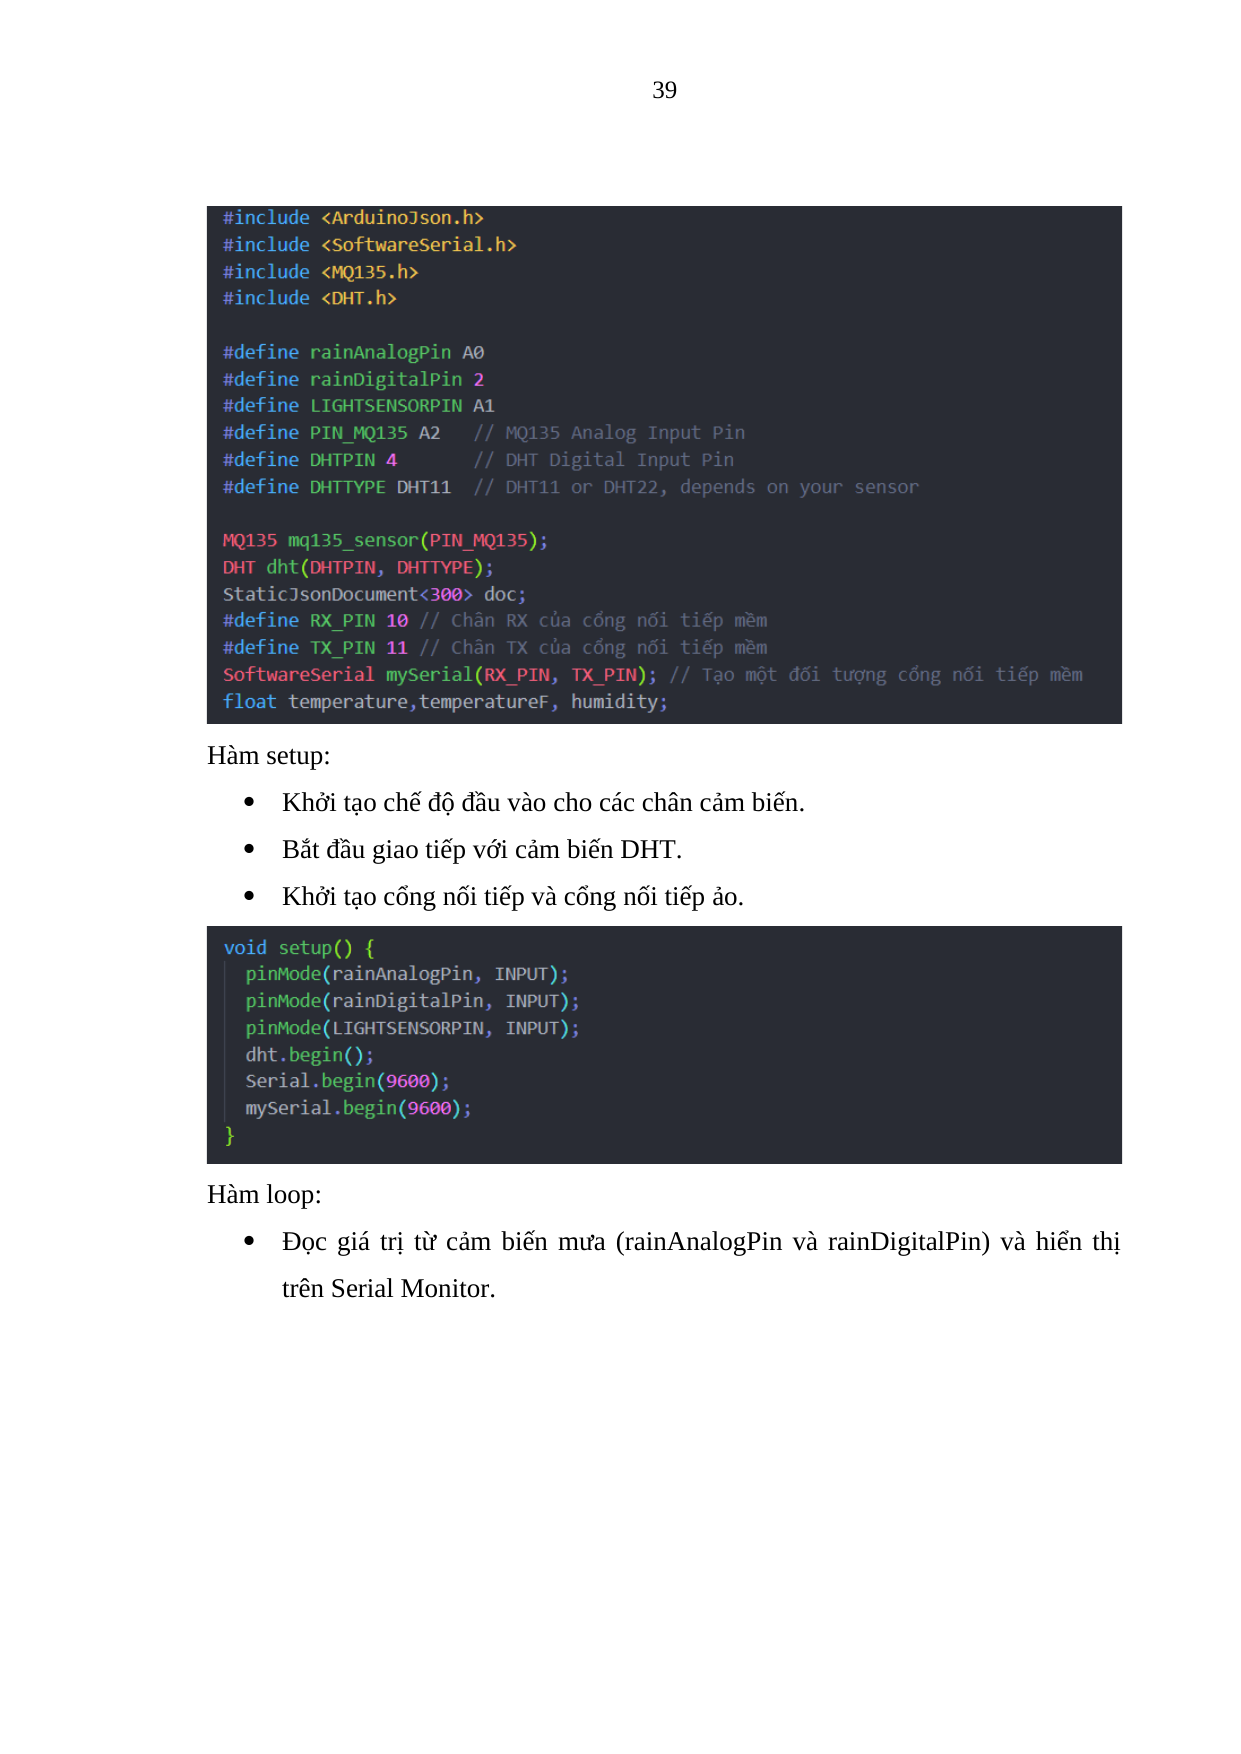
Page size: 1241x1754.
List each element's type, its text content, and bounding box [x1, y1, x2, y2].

list Đọc giá trị từ cảm biến mưa (rainAnalogPin và rainDigitalPin) và hiển thị trên Serial Monitor. [244, 1225, 1122, 1303]
picture [206, 926, 1123, 1164]
text Hàm setup: [207, 739, 1122, 770]
list Khởi tạo cổng nối tiếp và cổng nối tiếp ảo. [244, 879, 1122, 911]
picture [206, 206, 1123, 724]
list Khởi tạo chế độ đầu vào cho các chân cảm biến. [244, 786, 1122, 817]
list Bắt đầu giao tiếp với cảm biến DHT. [244, 833, 1122, 864]
text Hàm loop: [207, 1179, 1122, 1210]
